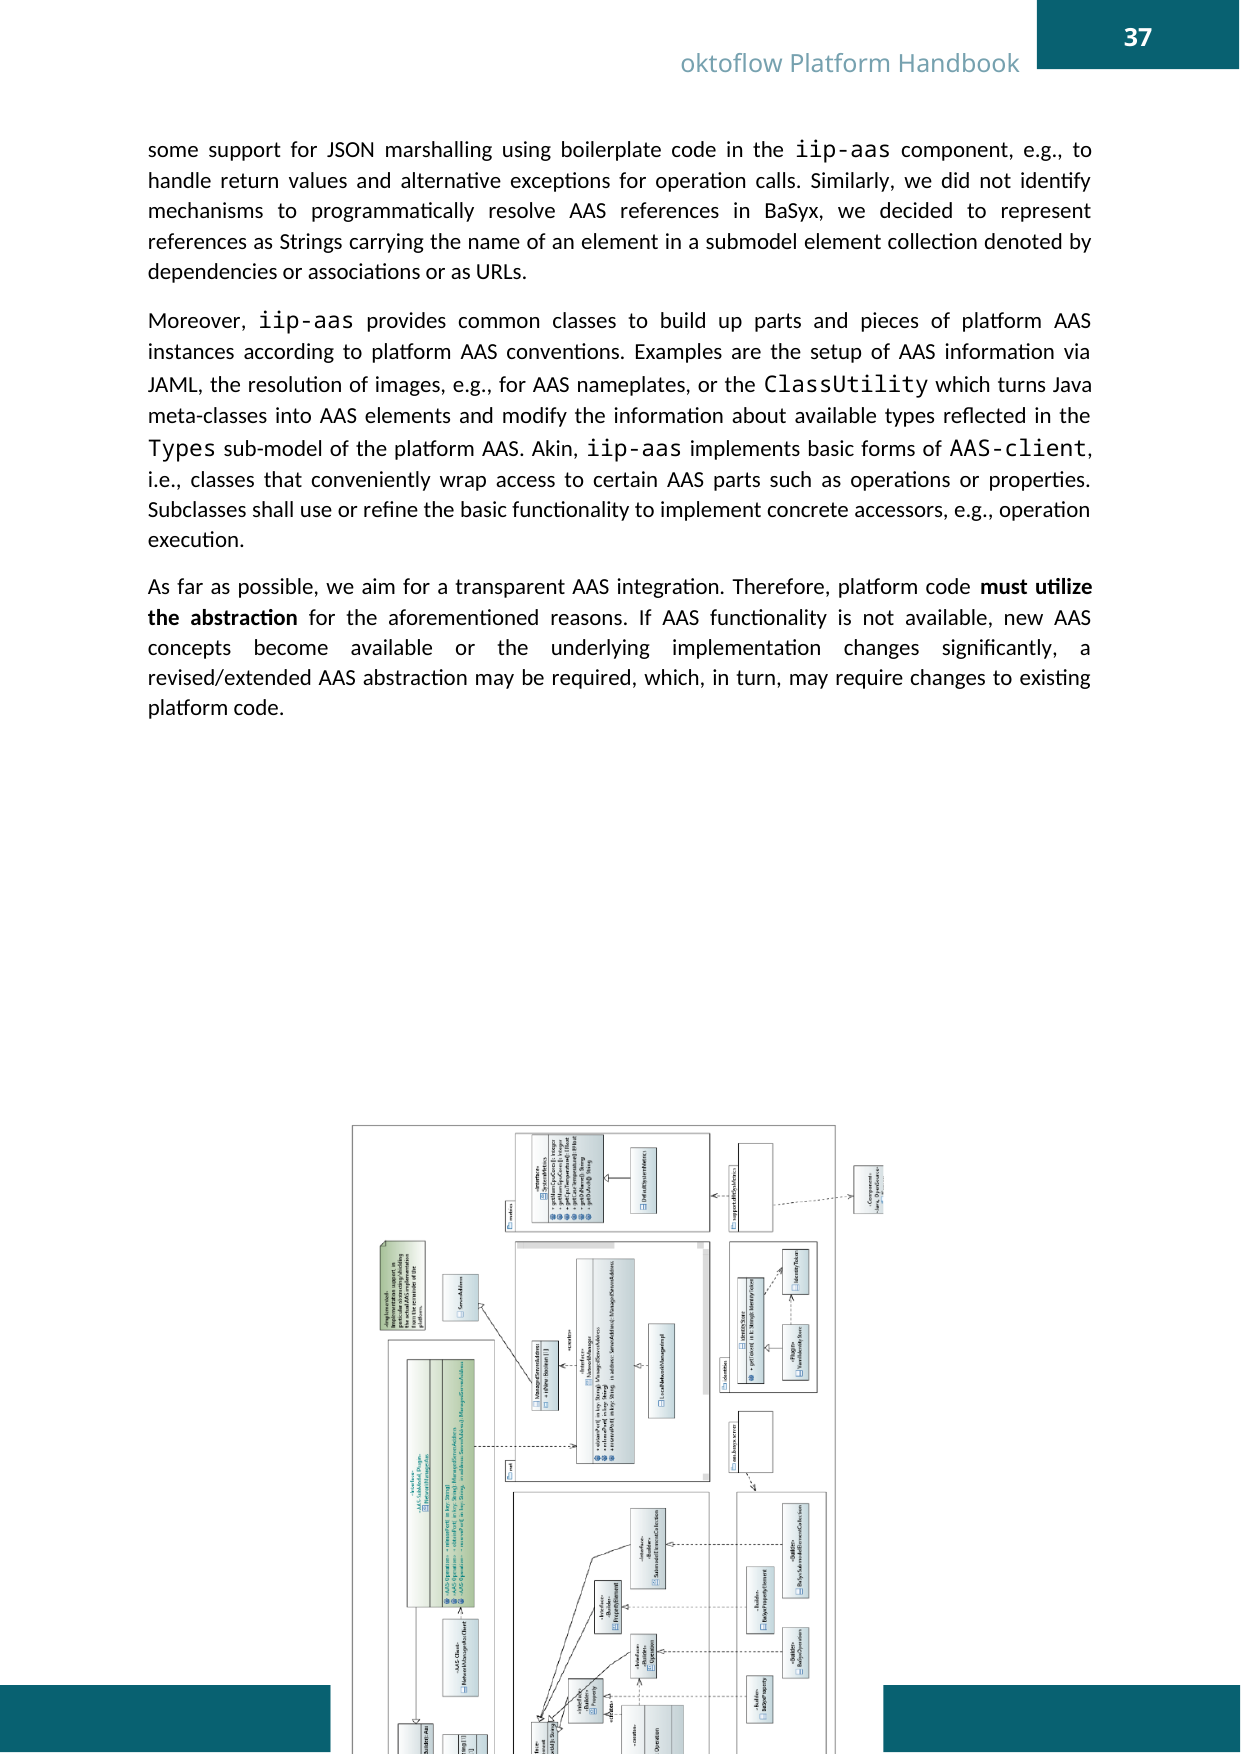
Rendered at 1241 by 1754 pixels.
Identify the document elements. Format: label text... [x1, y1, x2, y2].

picture [331, 1121, 884, 1754]
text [148, 133, 1093, 285]
text Moreover, iip-aas provides common classes to build up parts and pieces of platform AAS instances according to platform AAS conventions. Examples are the setup of AAS information via JAML, the resolution of images, e.g., for AAS nameplates, or the ClassUtility which turns Java meta-classes into AAS elements and modify the information about available types reflected in the Types sub-model of the platform AAS. Akin, iip-aas implements basic forms of AAS-client, i.e., classes that conveniently wrap access to certain AAS parts such as operations or properties. Subclasses shall use or refine the basic functionality to implement concrete accessors, e.g., operation execution. [148, 304, 1093, 554]
text As far as possible, we aim for a transparent AAS integration. Therefore, platform code must utilize the abstraction for the aforementioned reasons. If AAS functionality is not available, new AAS concepts become available or the underlying implementation changes significantly, a revised/extended AAS abstraction may be required, which, in turn, may require changes to existing platform code. [148, 572, 1093, 721]
